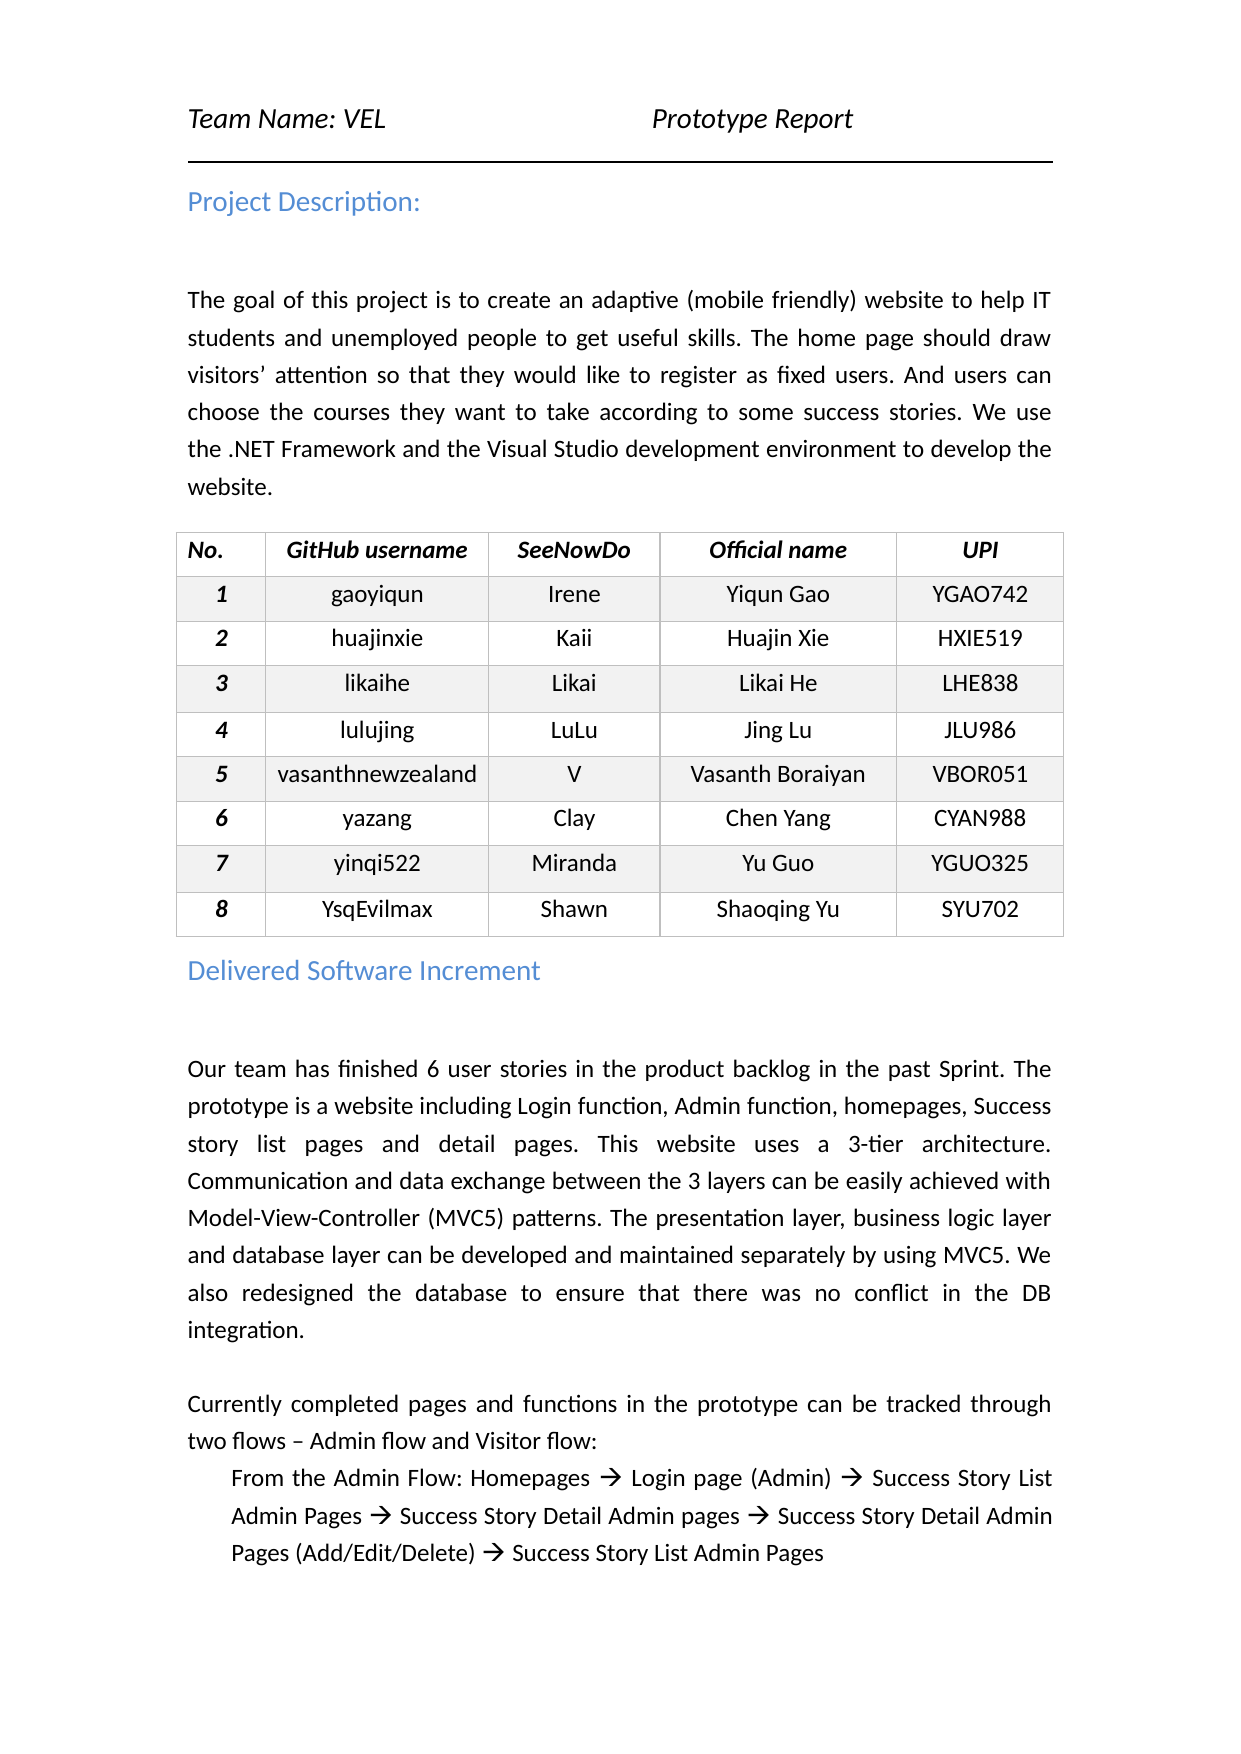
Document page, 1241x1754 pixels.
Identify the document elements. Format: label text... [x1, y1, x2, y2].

table_cell LHE838 [897, 666, 1063, 712]
table_cell JLU986 [897, 713, 1063, 756]
table_cell VBOR051 [897, 757, 1063, 801]
table_cell vasanthnewzealand [266, 757, 488, 801]
table_cell 3 [177, 666, 265, 712]
text Currently completed pages and functions in the prototype can be tracked through two flows – Admin flow and Visitor flow: [187, 1387, 1053, 1457]
table_cell Shaoqing Yu [661, 893, 896, 936]
table_cell YsqEvilmax [266, 893, 488, 936]
table_cell Likai He [661, 666, 896, 712]
table_header Official name [661, 533, 896, 576]
table_cell Miranda [489, 846, 659, 892]
table_header UPI [897, 533, 1063, 576]
table_cell lulujing [266, 713, 488, 756]
table_cell SYU702 [897, 893, 1063, 936]
table_cell LuLu [489, 713, 659, 756]
table_cell YGUO325 [897, 846, 1063, 892]
table_cell 6 [177, 802, 265, 845]
table_cell CYAN988 [897, 802, 1063, 845]
table_cell 8 [177, 893, 265, 936]
text Our team has finished 6 user stories in the product backlog in the past Sprint. The prototype is a website including Login function, Admin function, homepages, Success story list pages and detail pages. This website uses a 3-tier architecture. Communication and data exchange between the 3 layers can be easily achieved with Model-View-Controller (MVC5) patterns. The presentation layer, business logic layer and database layer can be developed and maintained separately by using MVC5. We also redesigned the database to ensure that there was no conflict in the DB integration. [187, 1052, 1053, 1346]
table_cell Clay [489, 802, 659, 845]
table_cell V [489, 757, 659, 801]
table_header GitHub username [266, 533, 488, 576]
text The goal of this project is to create an adaptive (mobile friendly) website to help IT students and unemployed people to get useful skills. The home page should draw visitors’ attention so that they would like to register as fixed users. And users can choose the courses they want to take according to some success stories. We use the .NET Framework and the Visual Studio development environment to develop the website. [187, 283, 1053, 502]
table_cell YGAO742 [897, 577, 1063, 621]
text Project Description: [187, 168, 1053, 233]
table_cell HXIE519 [897, 622, 1063, 665]
table_cell likaihe [266, 666, 488, 712]
text From the Admin Flow: Homepages Login page (Admin) Success Story List Admin Pages Success Story Detail Admin pages Success Story Detail Admin Pages (Add/Edit/Delete) Success Story List Admin Pages [231, 1462, 1053, 1569]
table_cell Chen Yang [661, 802, 896, 845]
table_cell Likai [489, 666, 659, 712]
table_cell huajinxie [266, 622, 488, 665]
table_header SeeNowDo [489, 533, 659, 576]
table_cell Kaii [489, 622, 659, 665]
table_cell Huajin Xie [661, 622, 896, 665]
table_cell Irene [489, 577, 659, 621]
table_cell 4 [177, 713, 265, 756]
table_cell yinqi522 [266, 846, 488, 892]
table_cell 2 [177, 622, 265, 665]
table_header No. [177, 533, 265, 576]
table_cell 1 [177, 577, 265, 621]
text Delivered Software Increment [187, 937, 1053, 1002]
table_cell 5 [177, 757, 265, 801]
table_cell Jing Lu [661, 713, 896, 756]
table_cell 7 [177, 846, 265, 892]
table_cell Yiqun Gao [661, 577, 896, 621]
table_cell gaoyiqun [266, 577, 488, 621]
table_cell Yu Guo [661, 846, 896, 892]
table_cell Shawn [489, 893, 659, 936]
table_cell yazang [266, 802, 488, 845]
table_cell Vasanth Boraiyan [661, 757, 896, 801]
